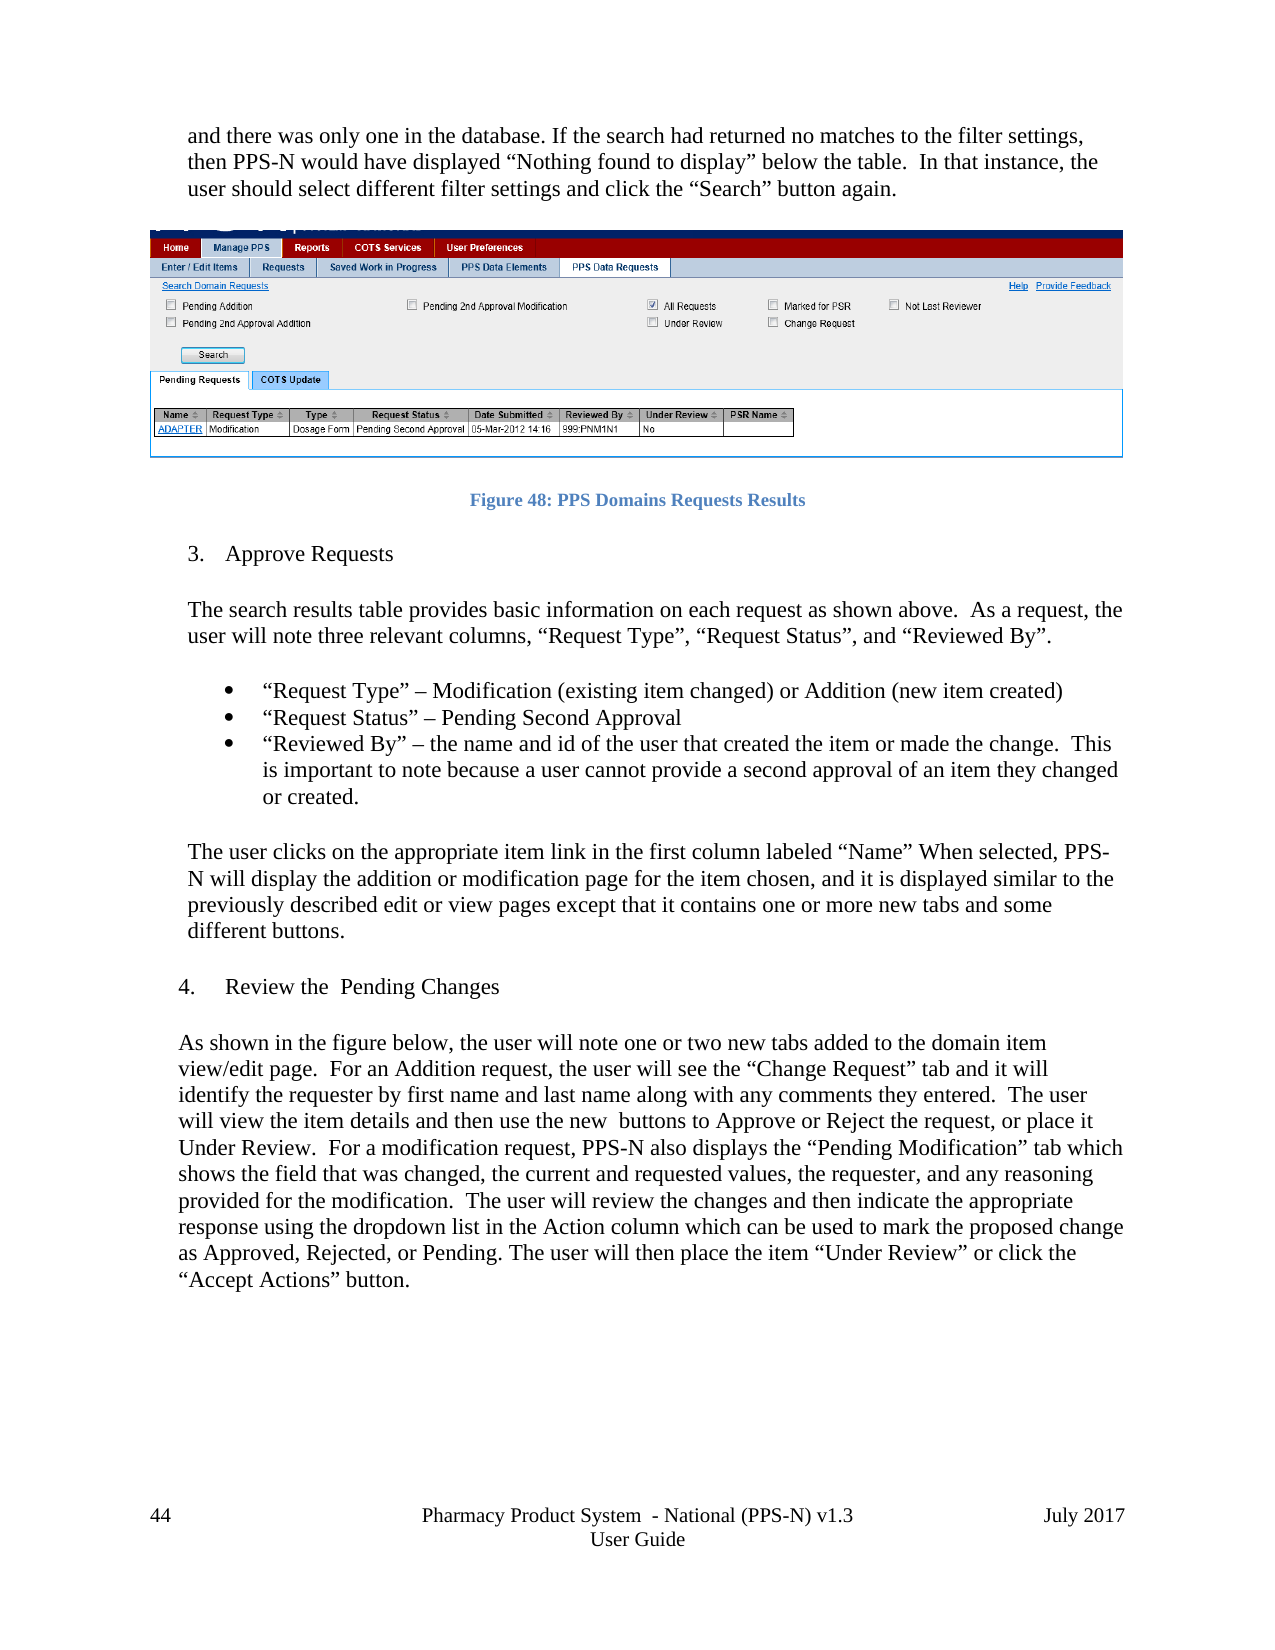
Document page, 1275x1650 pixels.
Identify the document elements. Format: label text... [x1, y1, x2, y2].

list “Reviewed By” – the name and id of the user that created the item or made the change. This is important to note because a user cannot provide a second approval of an item they changed or created. [225, 730, 1125, 809]
list “Request Status” – Pending Second Approval [225, 704, 1125, 730]
text The user clicks on the appropriate item link in the first column labeled “Name” When selected, PPS-N will display the addition or modification page for the item chosen, and it is displayed similar to the previously described edit or view pages except that it contains one or more new tabs and some different buttons. [187, 838, 1125, 944]
list Review the Pending Changes [178, 973, 1125, 999]
text Figure 48: PPS Domains Requests Results [150, 489, 1125, 511]
picture [150, 230, 1124, 461]
text As shown in the figure below, the user will note one or two new tabs added to the domain item view/edit page. For an Addition request, the user will see the “Change Request” tab and it will identify the requester by first name and last name along with any comments they entered. The user will view the item details and then use the new buttons to Approve or Reject the request, or place it Under Review. For a modification request, PPS-N also displays the “Pending Modification” tab which shows the field that was changed, the current and requested values, the requester, and any reasoning provided for the modification. The user will review the changes and then indicate the appropriate response using the dropdown list in the Action column which can be used to mark the proposed change as Approved, Rejected, or Pending. The user will then place the item “Under Review” or click the “Accept Actions” button. [178, 1028, 1125, 1292]
text The search results table provides basic information on each request as shown above. As a request, the user will note three relevant columns, “Request Type”, “Request Status”, and “Reviewed By”. [187, 596, 1125, 648]
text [187, 122, 1125, 201]
list Approve Requests [187, 540, 1125, 566]
list “Request Type” – Modification (existing item changed) or Addition (new item created) [225, 677, 1125, 704]
